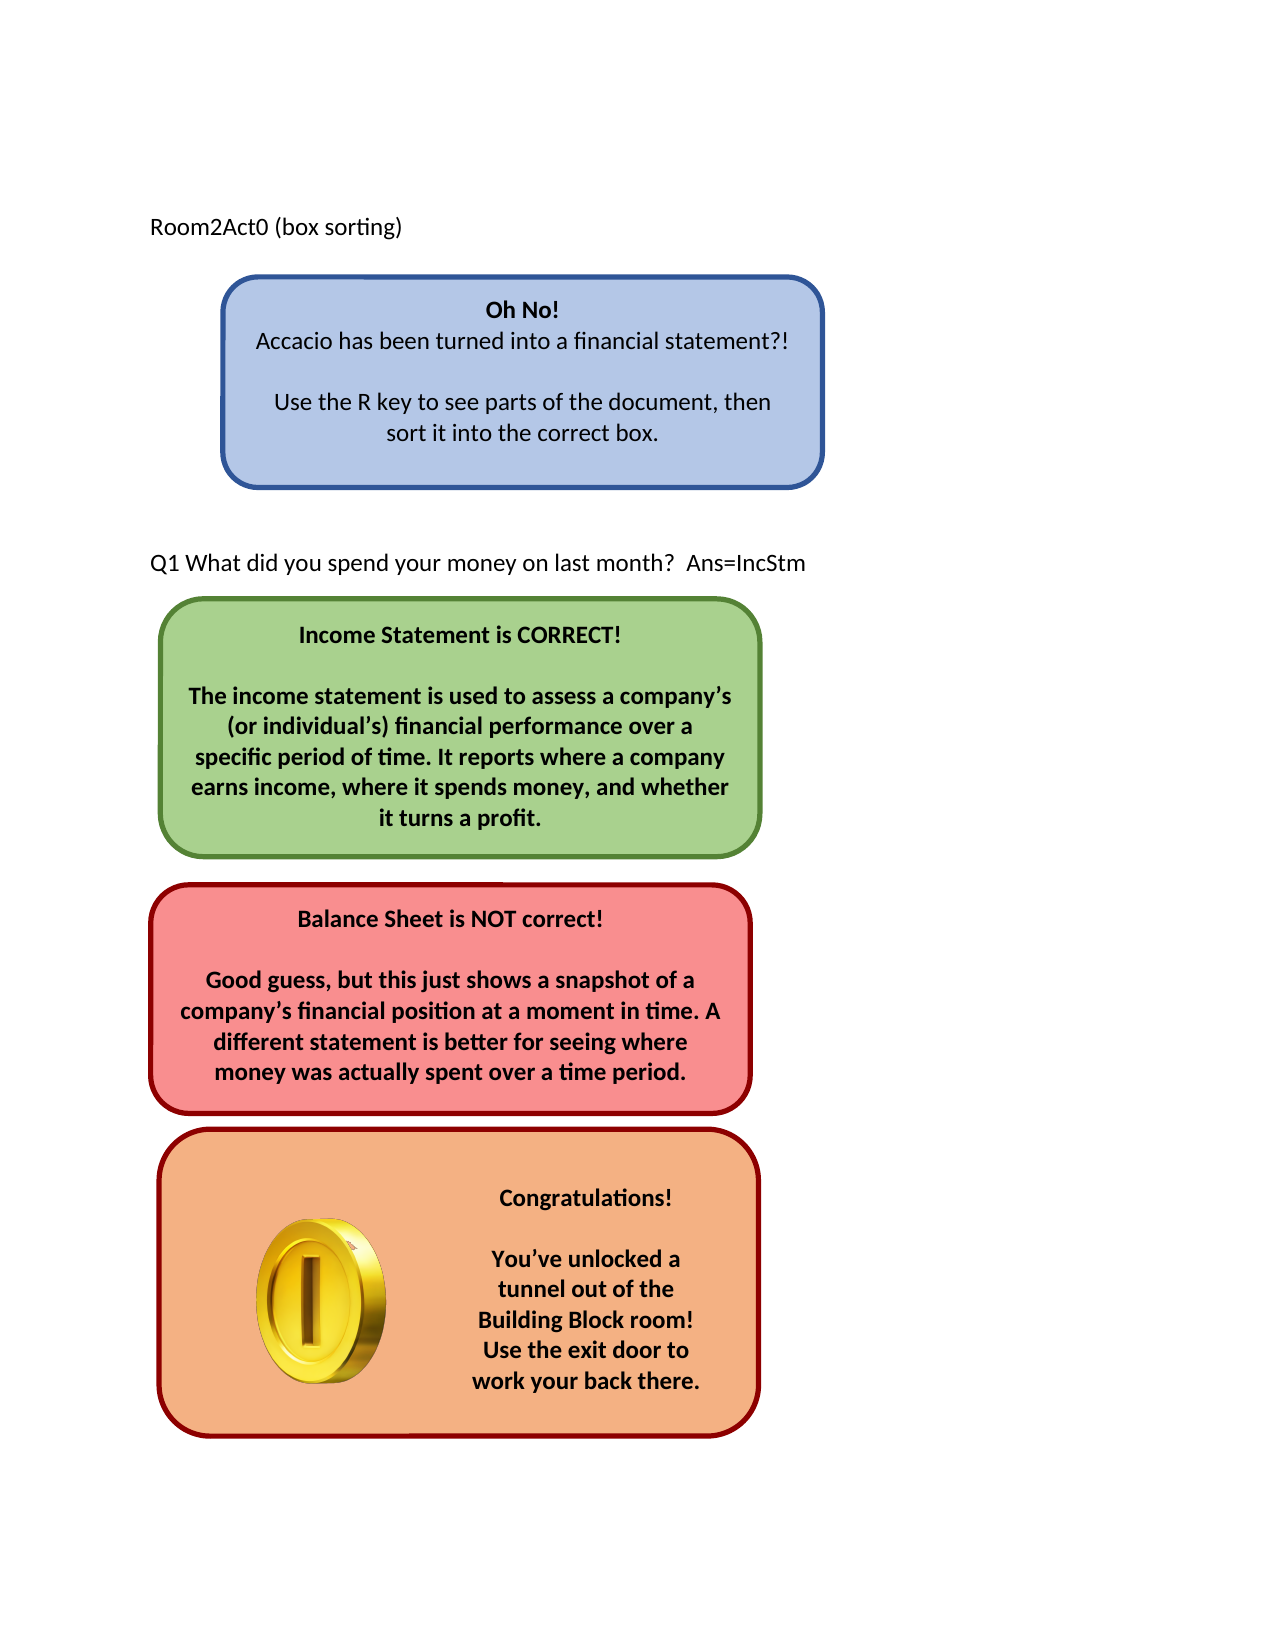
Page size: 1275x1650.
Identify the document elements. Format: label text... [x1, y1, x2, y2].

text Room2Act0 (box sorting) [150, 211, 1125, 242]
picture [251, 1212, 391, 1396]
text Q1 What did you spend your money on last month? Ans=IncStm [150, 547, 1125, 577]
